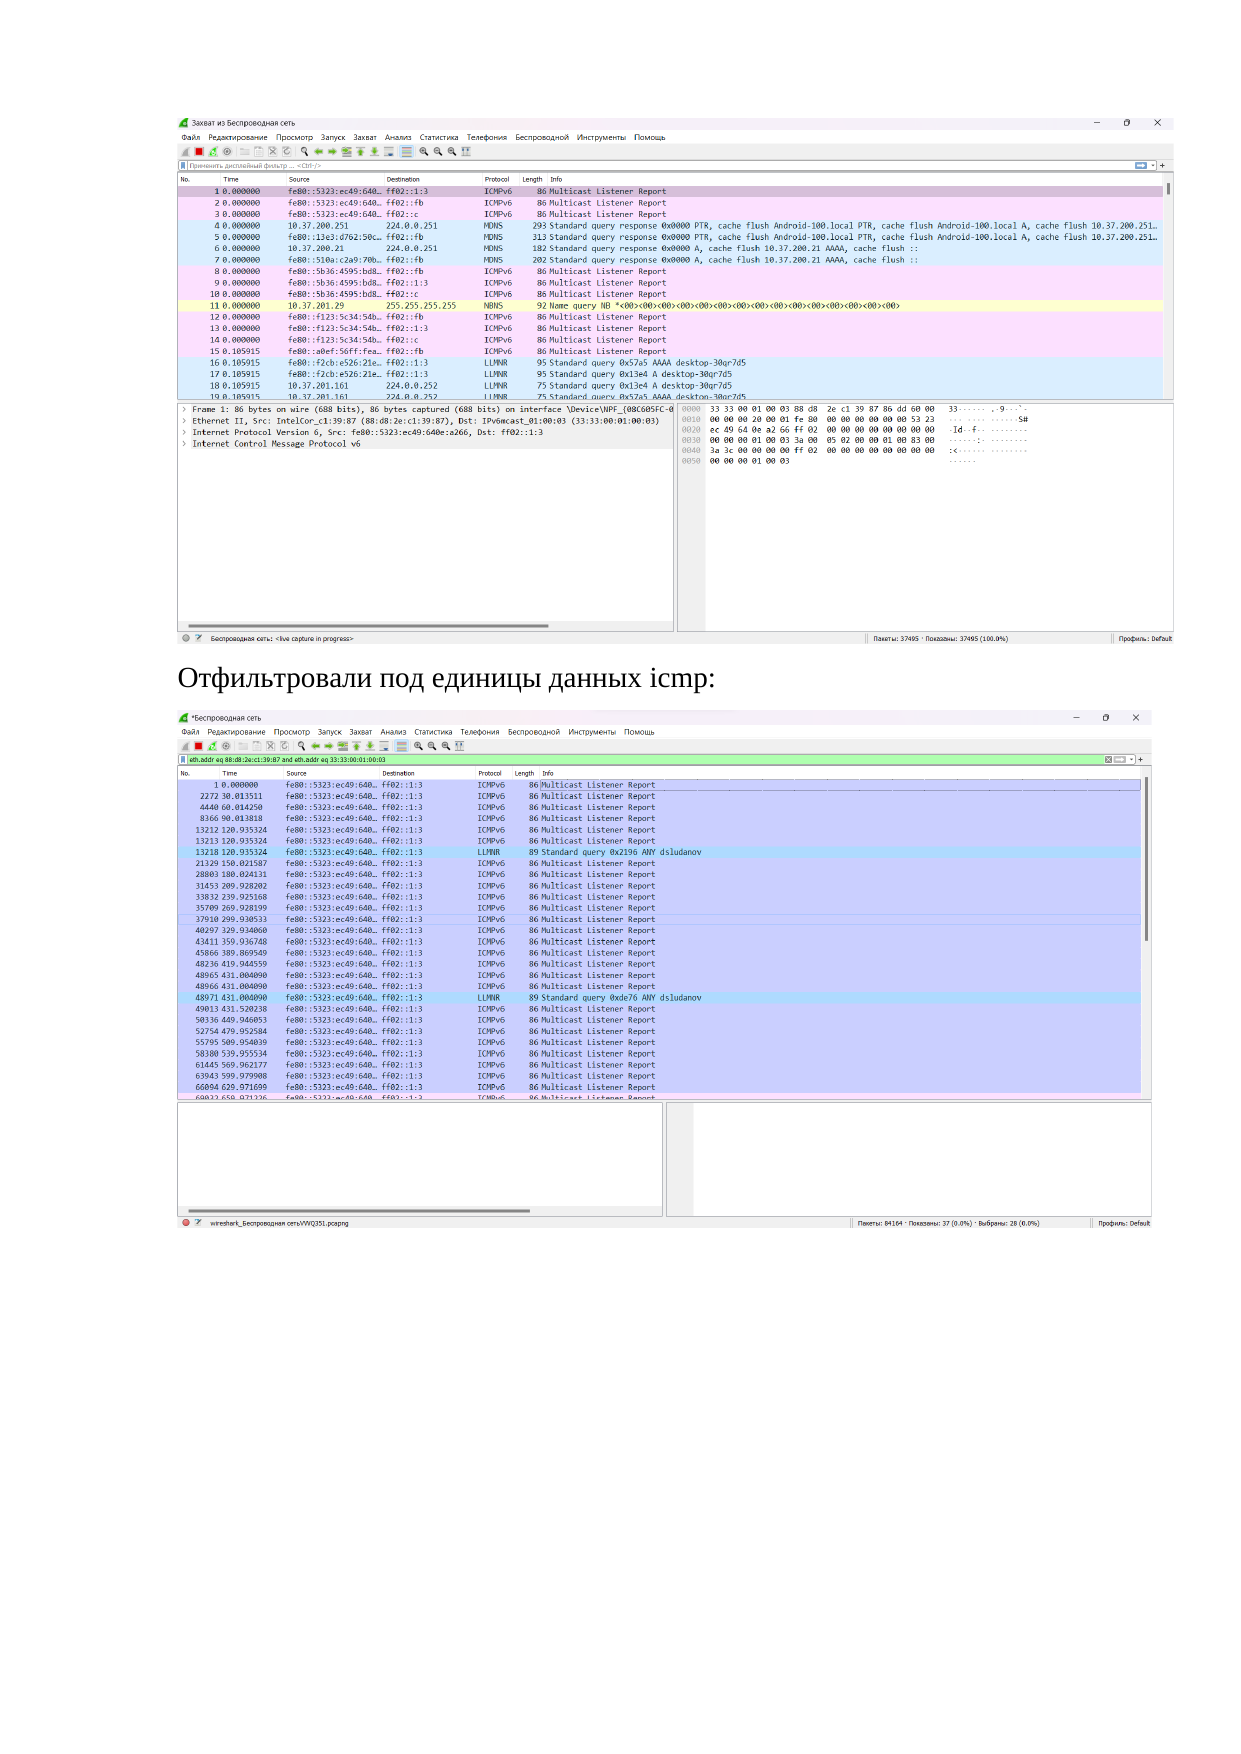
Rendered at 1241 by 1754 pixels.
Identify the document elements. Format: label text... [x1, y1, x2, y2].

text Отфильтровали под единицы данных icmp: [177, 661, 1152, 694]
picture [177, 710, 1152, 1228]
picture [177, 118, 1174, 644]
